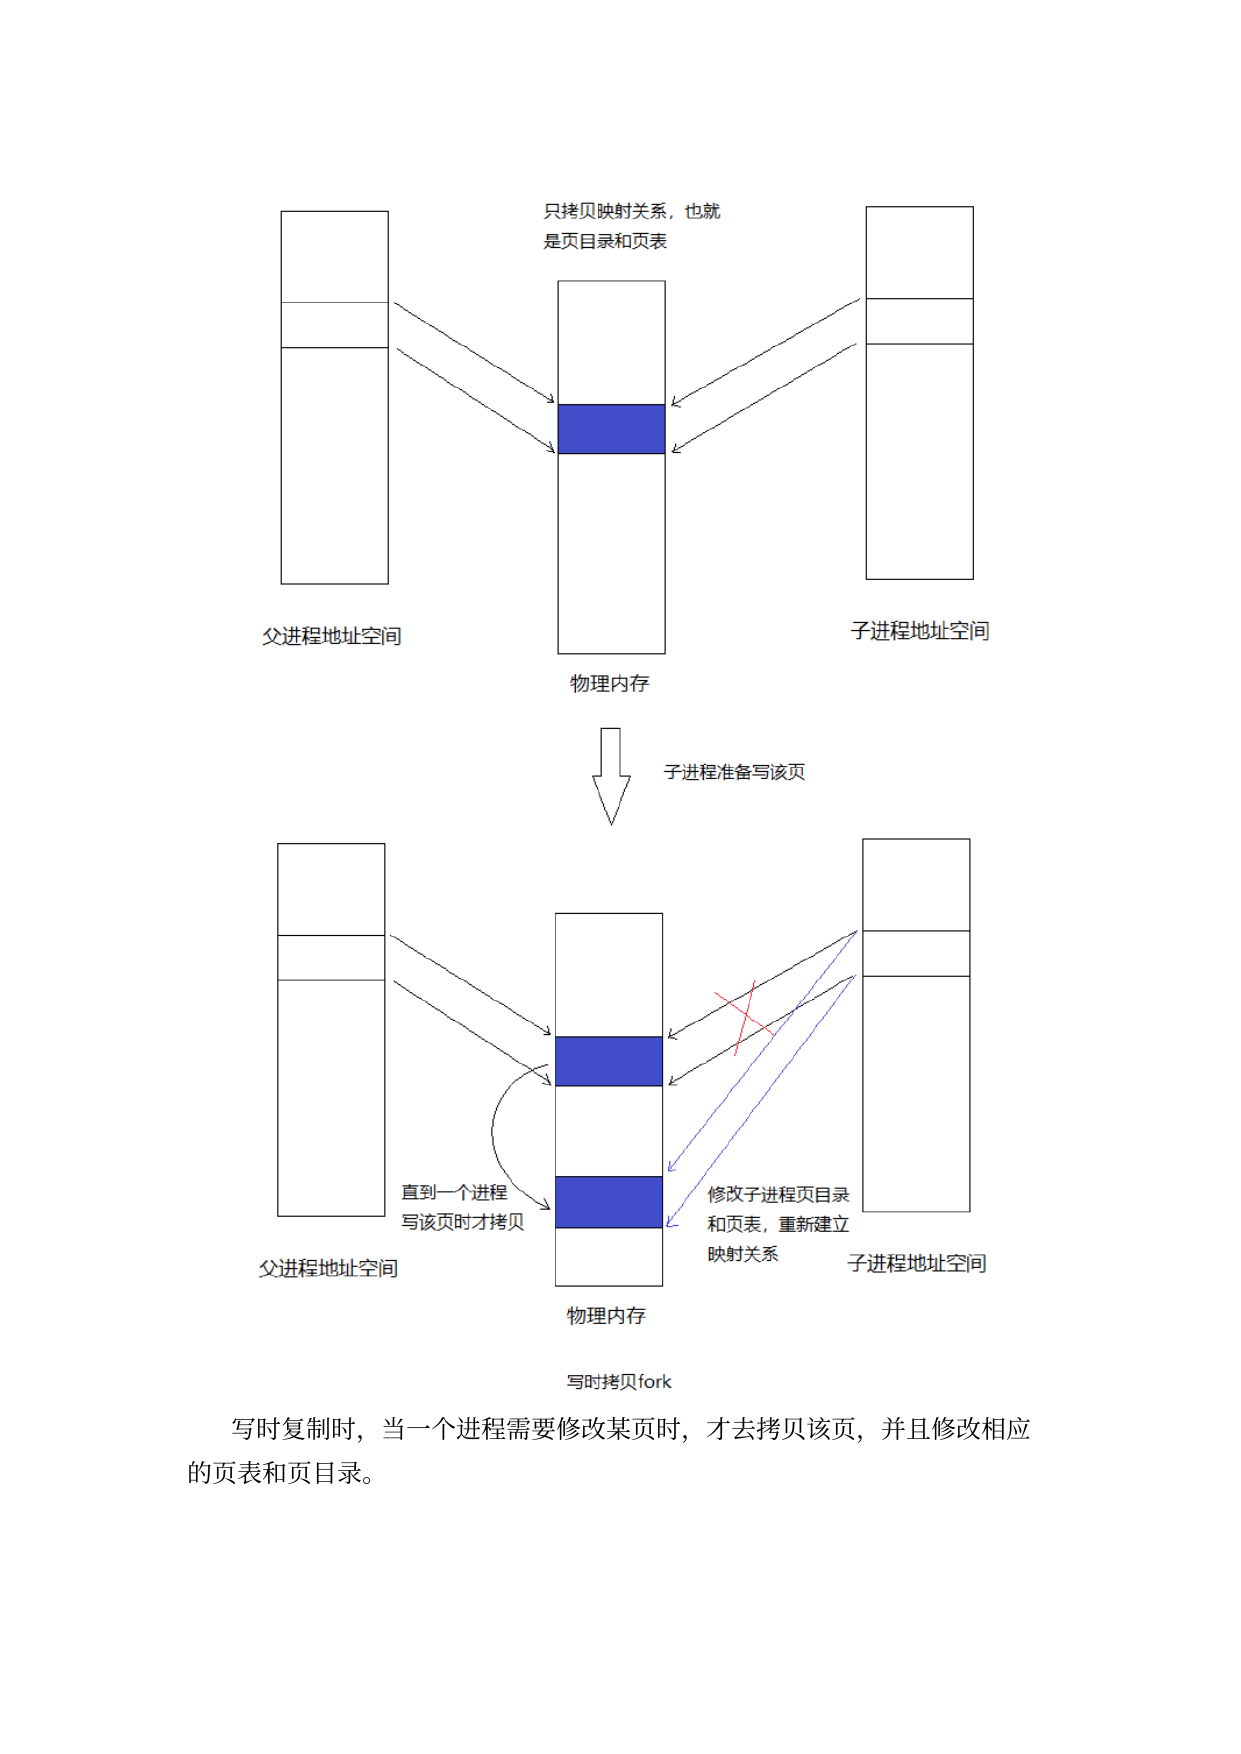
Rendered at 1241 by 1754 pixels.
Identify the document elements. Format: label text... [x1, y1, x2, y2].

text 写时复制时，当一个进程需要修改某页时，才去拷贝该页，并且修改相应的页表和页目录。 [187, 1406, 1053, 1494]
picture [187, 176, 1053, 1402]
